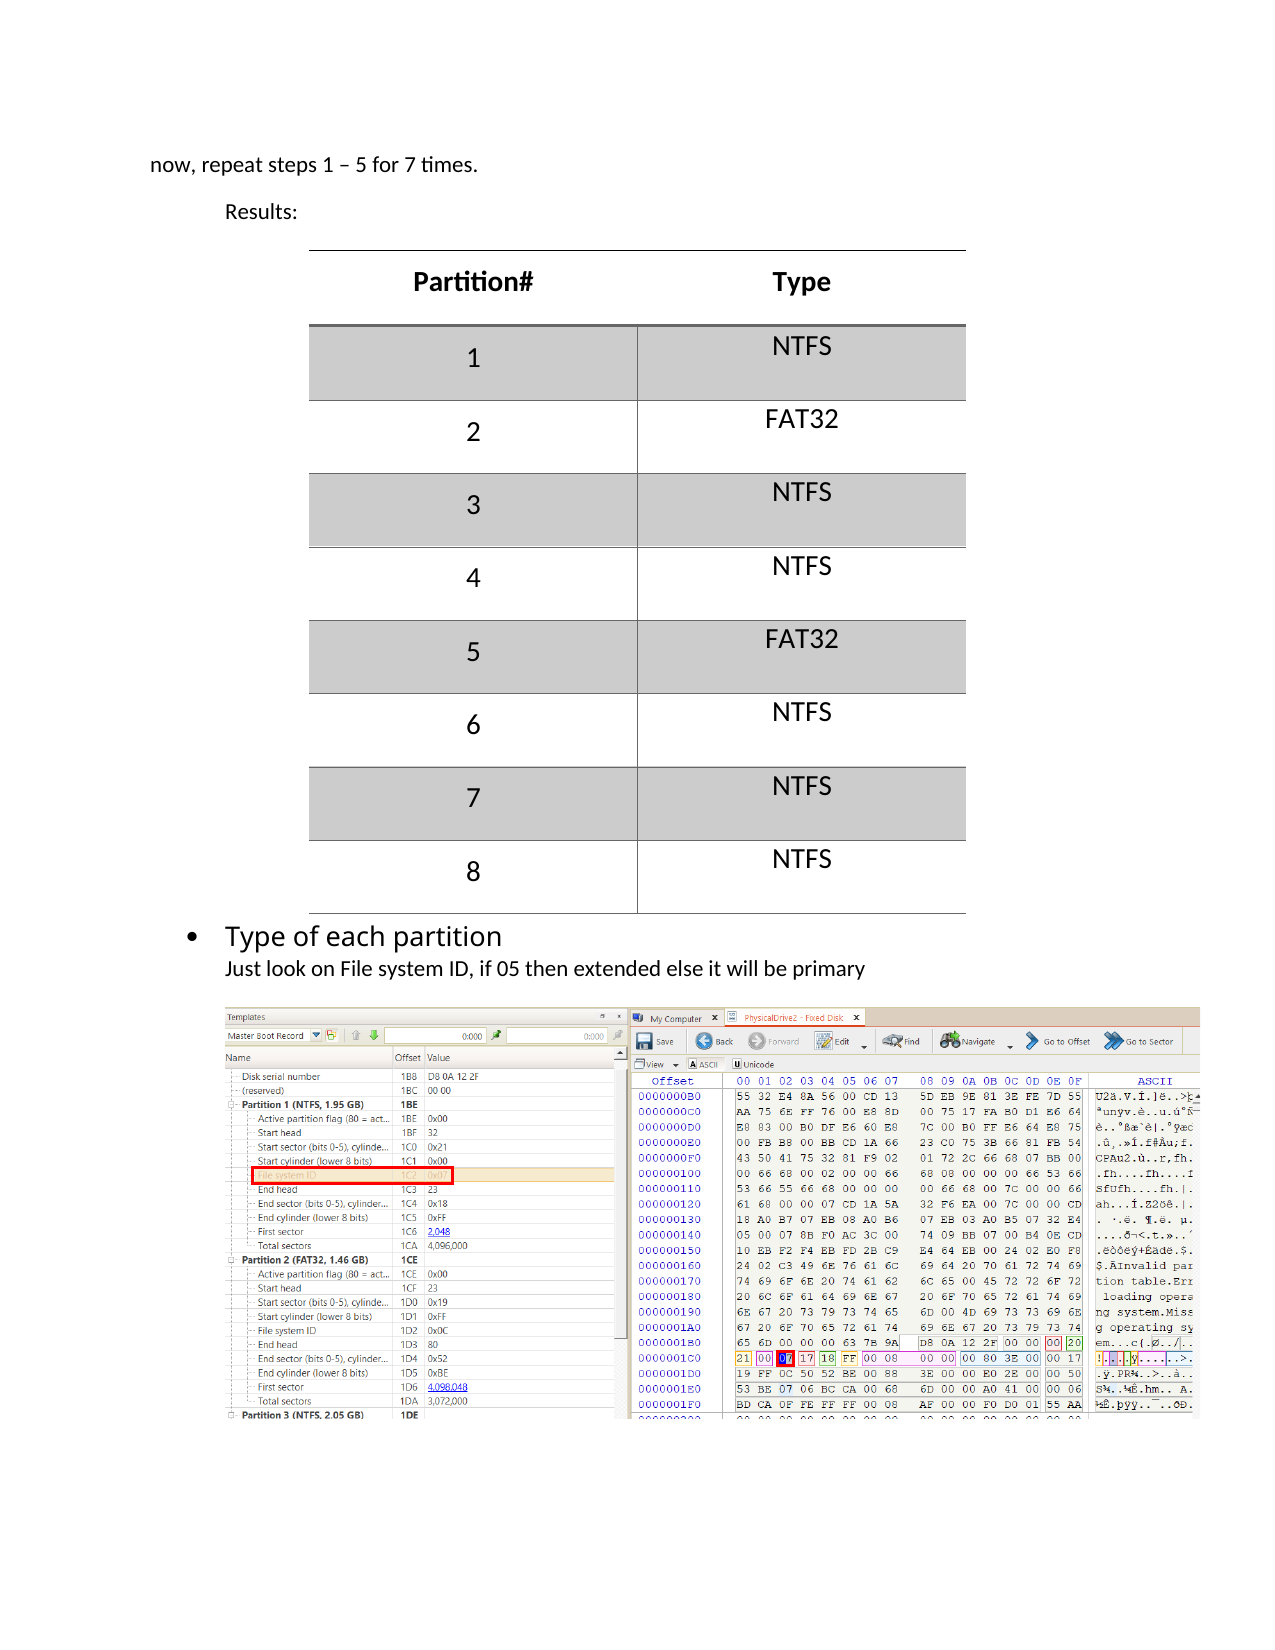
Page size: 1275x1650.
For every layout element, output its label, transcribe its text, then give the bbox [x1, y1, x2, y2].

text Results: [150, 197, 1125, 225]
table_cell 2 [309, 401, 637, 473]
table_cell FAT32 [638, 621, 966, 693]
table_cell 1 [309, 327, 637, 400]
table_cell 8 [309, 841, 637, 913]
table_cell NTFS [638, 694, 966, 766]
table_cell 4 [309, 548, 637, 620]
text now, repeat steps 1 – 5 for 7 times. [150, 150, 1125, 178]
table_cell NTFS [638, 474, 966, 546]
table_cell NTFS [638, 768, 966, 840]
table_cell NTFS [638, 327, 966, 400]
table_header Type [638, 251, 966, 324]
table_cell NTFS [638, 841, 966, 913]
table_cell 3 [309, 474, 637, 546]
table_cell NTFS [638, 548, 966, 620]
table_cell FAT32 [638, 401, 966, 473]
table_cell 7 [309, 768, 637, 840]
table_cell 6 [309, 694, 637, 766]
subtitle Type of each partition [187, 918, 1125, 954]
picture [225, 1007, 1200, 1419]
text Just look on File system ID, if 05 then extended else it will be primary [225, 954, 1125, 983]
table_header Partition# [309, 251, 637, 324]
table_cell 5 [309, 621, 637, 693]
